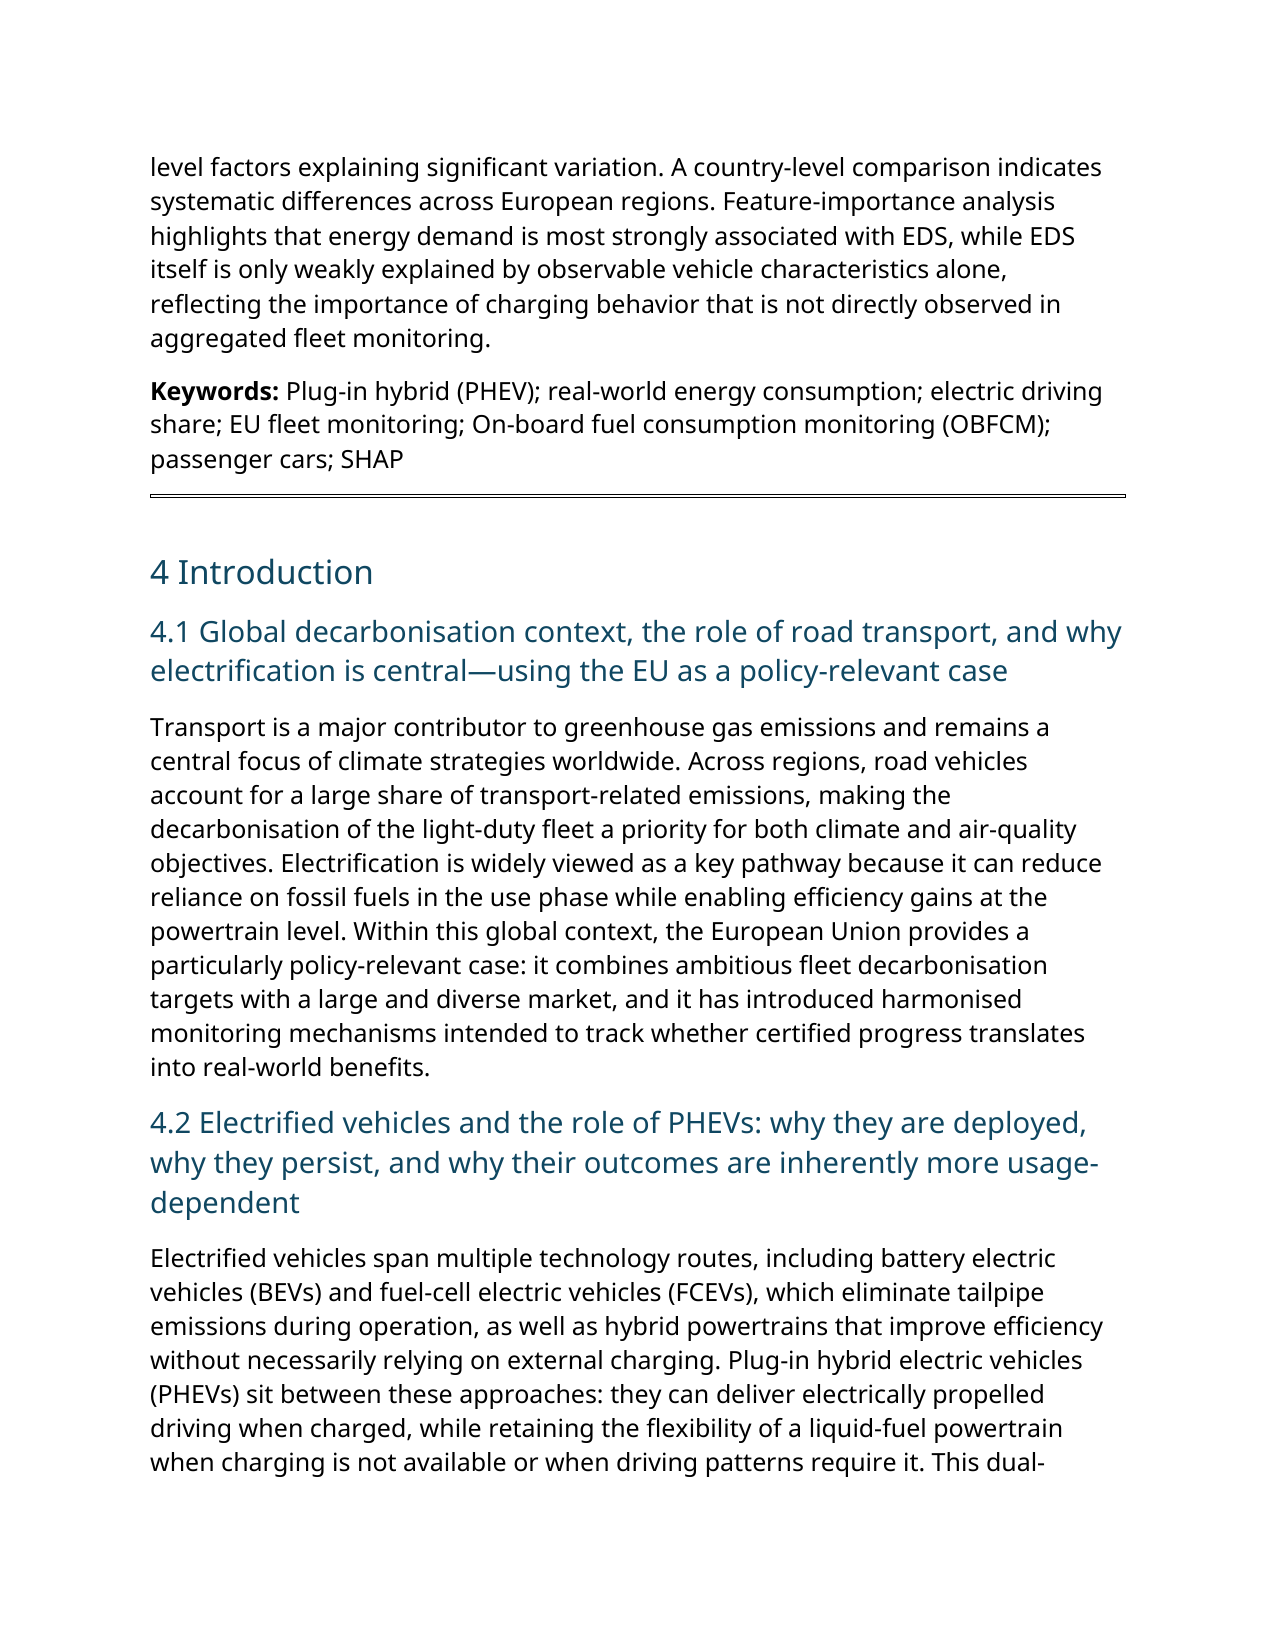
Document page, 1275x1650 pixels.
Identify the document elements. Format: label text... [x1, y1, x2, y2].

subtitle 4.1 Global decarbonisation context, the role of road transport, and why electrification is central—using the EU as a policy-relevant case [150, 611, 1125, 690]
text Keywords: Plug-in hybrid (PHEV); real-world energy consumption; electric driving share; EU fleet monitoring; On-board fuel consumption monitoring (OBFCM); passenger cars; SHAP [150, 373, 1125, 475]
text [150, 150, 1125, 354]
subtitle 4 Introduction [150, 549, 1125, 594]
text Transport is a major contributor to greenhouse gas emissions and remains a central focus of climate strategies worldwide. Across regions, road vehicles account for a large share of transport-related emissions, making the decarbonisation of the light-duty fleet a priority for both climate and air-quality objectives. Electrification is widely viewed as a key pathway because it can reduce reliance on fossil fuels in the use phase while enabling efficiency gains at the powertrain level. Within this global context, the European Union provides a particularly policy-relevant case: it combines ambitious fleet decarbonisation targets with a large and diverse market, and it has introduced harmonised monitoring mechanisms intended to track whether certified progress translates into real-world benefits. [150, 709, 1125, 1084]
subtitle 4.2 Electrified vehicles and the role of PHEVs: why they are deployed, why they persist, and why their outcomes are inherently more usage-dependent [150, 1103, 1125, 1222]
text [150, 1240, 1125, 1479]
